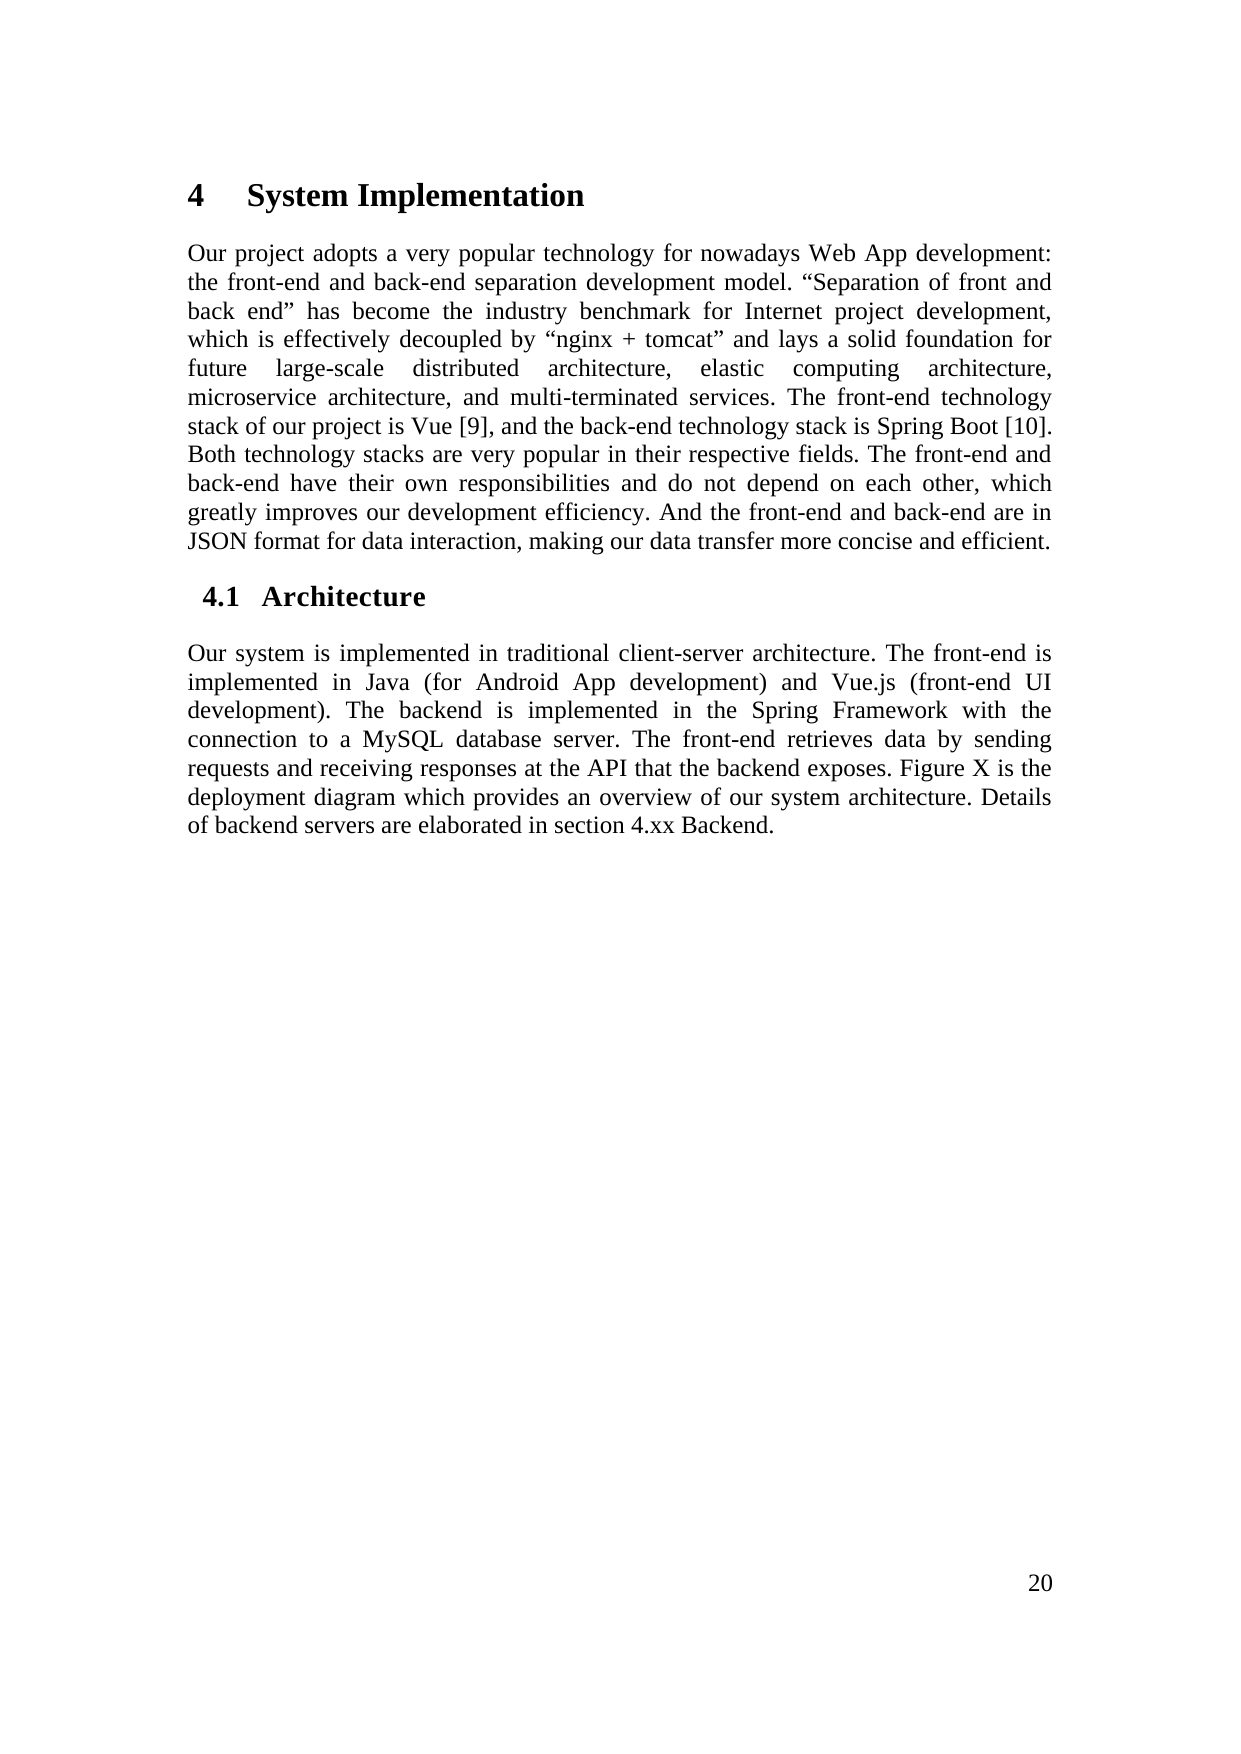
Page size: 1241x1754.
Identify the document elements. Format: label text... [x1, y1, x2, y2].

text Our system is implemented in traditional client-server architecture. The front-end is implemented in Java (for Android App development) and Vue.js (front-end UI development). The backend is implemented in the Spring Framework with the connection to a MySQL database server. The front-end retrieves data by sending requests and receiving responses at the API that the backend exposes. Figure X is the deployment diagram which provides an overview of our system architecture. Details of backend servers are elaborated in section 4.xx Backend. [187, 638, 1053, 839]
subtitle System Implementation [187, 175, 1053, 213]
subtitle Architecture [202, 579, 1053, 613]
text Our project adopts a very popular technology for nowadays Web App development: the front-end and back-end separation development model. “Separation of front and back end” has become the industry benchmark for Internet project development, which is effectively decoupled by “nginx + tomcat” and lays a solid foundation for future large-scale distributed architecture, elastic computing architecture, microservice architecture, and multi-terminated services. The front-end technology stack of our project is Vue, and the back-end technology stack is Spring Boot. Both technology stacks are very popular in their respective fields. The front-end and back-end have their own responsibilities and do not depend on each other, which greatly improves our development efficiency. And the front-end and back-end are in JSON format for data interaction, making our data transfer more concise and efficient. [187, 238, 1053, 554]
